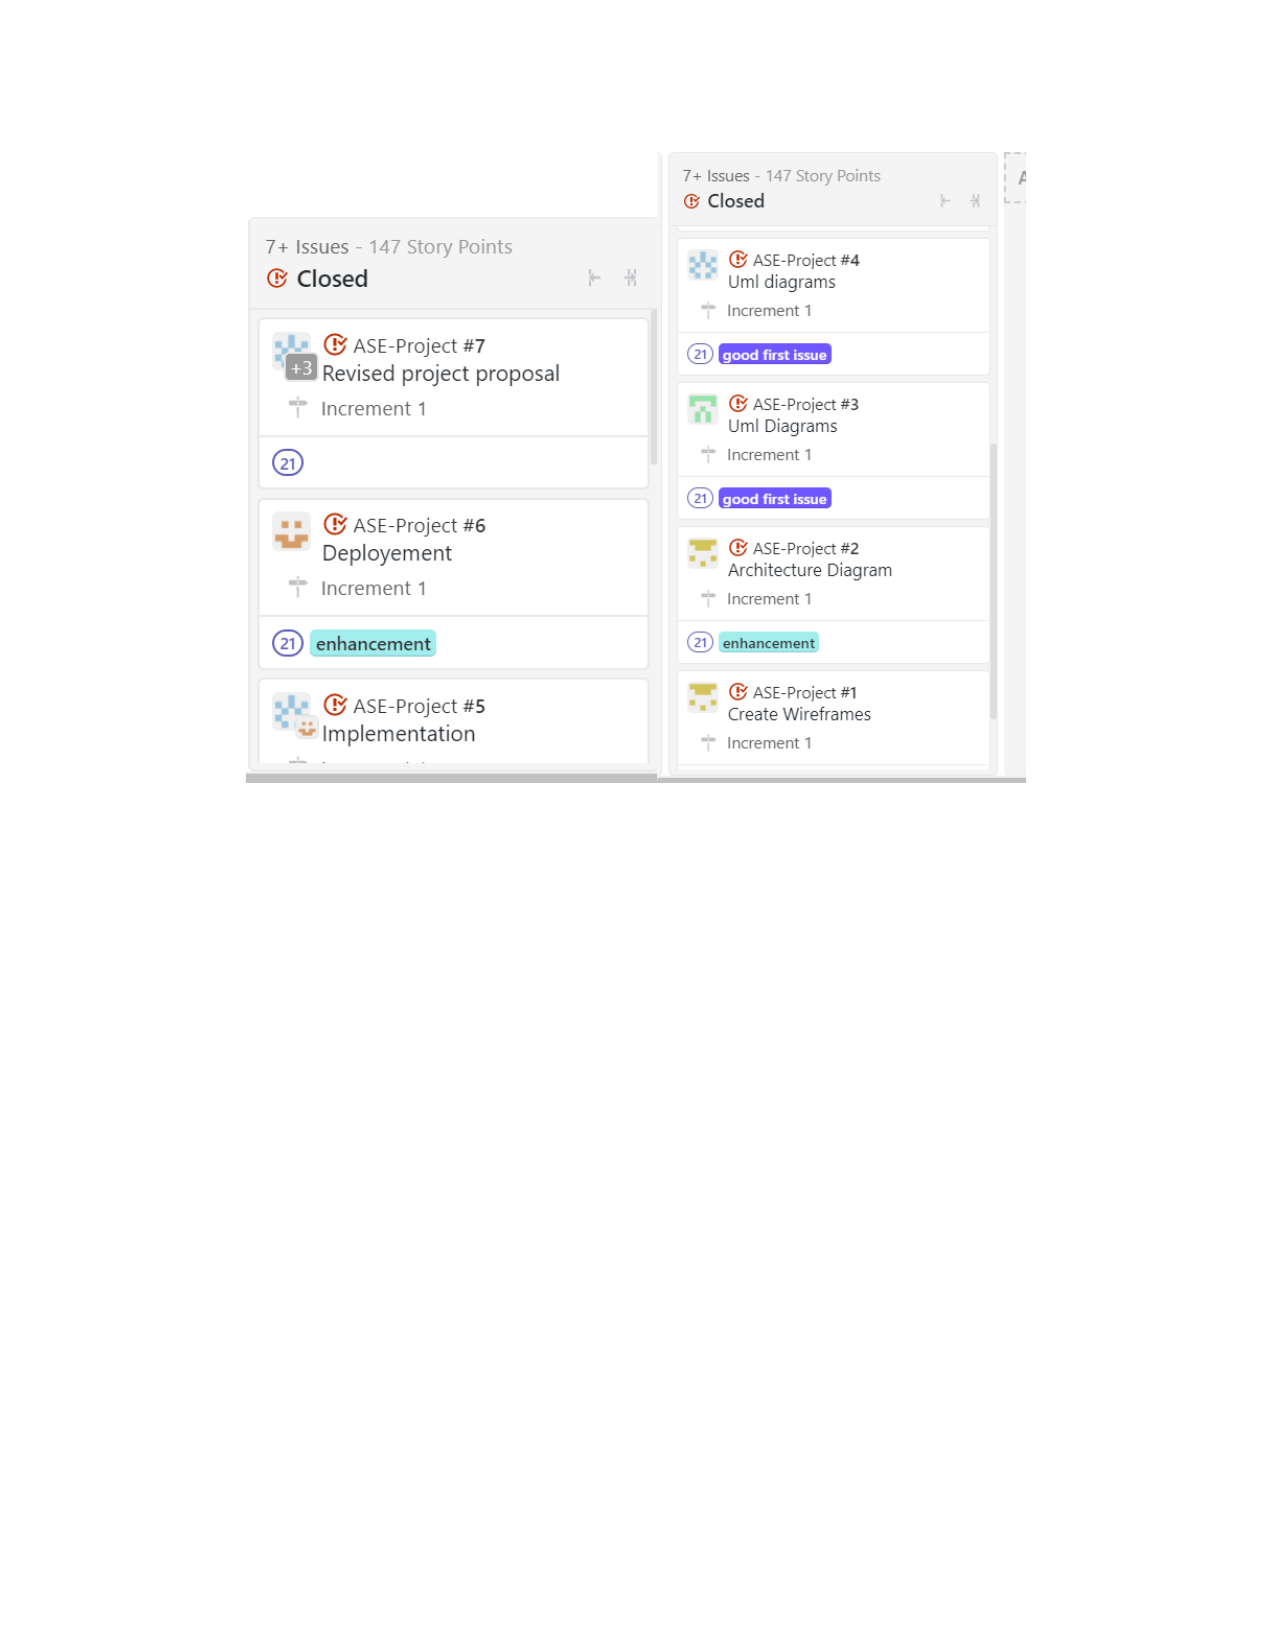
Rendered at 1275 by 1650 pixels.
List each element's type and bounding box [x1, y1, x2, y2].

picture [245, 150, 1027, 783]
